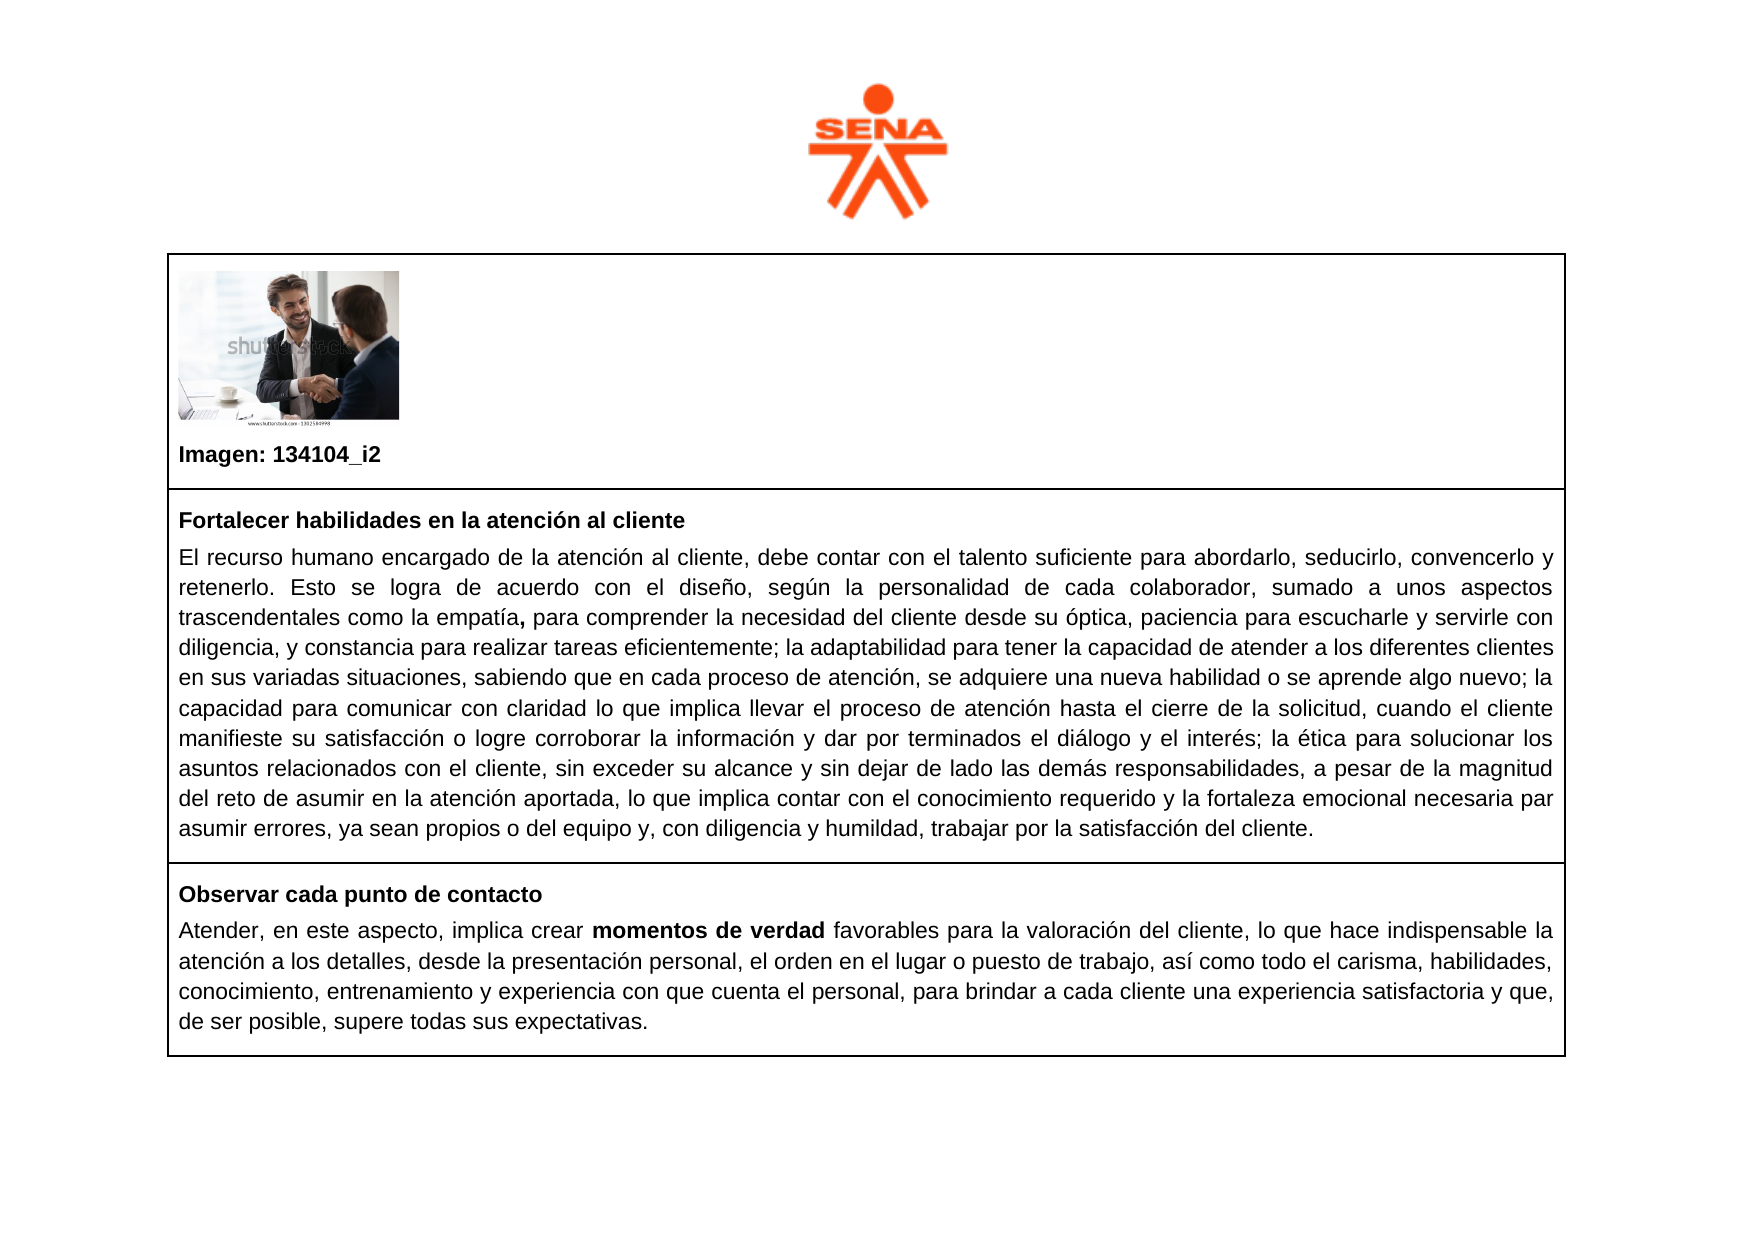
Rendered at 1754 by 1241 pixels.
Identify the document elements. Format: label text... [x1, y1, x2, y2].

table_cell Imagen: 134104_i2 [169, 255, 1564, 488]
picture [796, 75, 958, 227]
table_cell Observar cada punto de contacto Atender, en este aspecto, implica crear momentos de verdad favorables para la valoración del cliente, lo que hace indispensable la atención a los detalles, desde la presentación personal, el orden en el lugar o puesto de trabajo, así como todo el carisma, habilidades, conocimiento, entrenamiento y experiencia con que cuenta el personal, para brindar a cada cliente una experiencia satisfactoria y que, de ser posible, supere todas sus expectativas. [169, 864, 1564, 1055]
picture [178, 271, 400, 427]
table_cell Fortalecer habilidades en la atención al cliente El recurso humano encargado de la atención al cliente, debe contar con el talento suficiente para abordarlo, seducirlo, convencerlo y retenerlo. Esto se logra de acuerdo con el diseño, según la personalidad de cada colaborador, sumado a unos aspectos trascendentales como la empatía, para comprender la necesidad del cliente desde su óptica, paciencia para escucharle y servirle con diligencia, y constancia para realizar tareas eficientemente; la adaptabilidad para tener la capacidad de atender a los diferentes clientes en sus variadas situaciones, sabiendo que en cada proceso de atención, se adquiere una nueva habilidad o se aprende algo nuevo; la capacidad para comunicar con claridad lo que implica llevar el proceso de atención hasta el cierre de la solicitud, cuando el cliente manifieste su satisfacción o logre corroborar la información y dar por terminados el diálogo y el interés; la ética para solucionar los asuntos relacionados con el cliente, sin exceder su alcance y sin dejar de lado las demás responsabilidades, a pesar de la magnitud del reto de asumir en la atención aportada, lo que implica contar con el conocimiento requerido y la fortaleza emocional necesaria par asumir errores, ya sean propios o del equipo y, con diligencia y humildad, trabajar por la satisfacción del cliente. [169, 490, 1564, 862]
